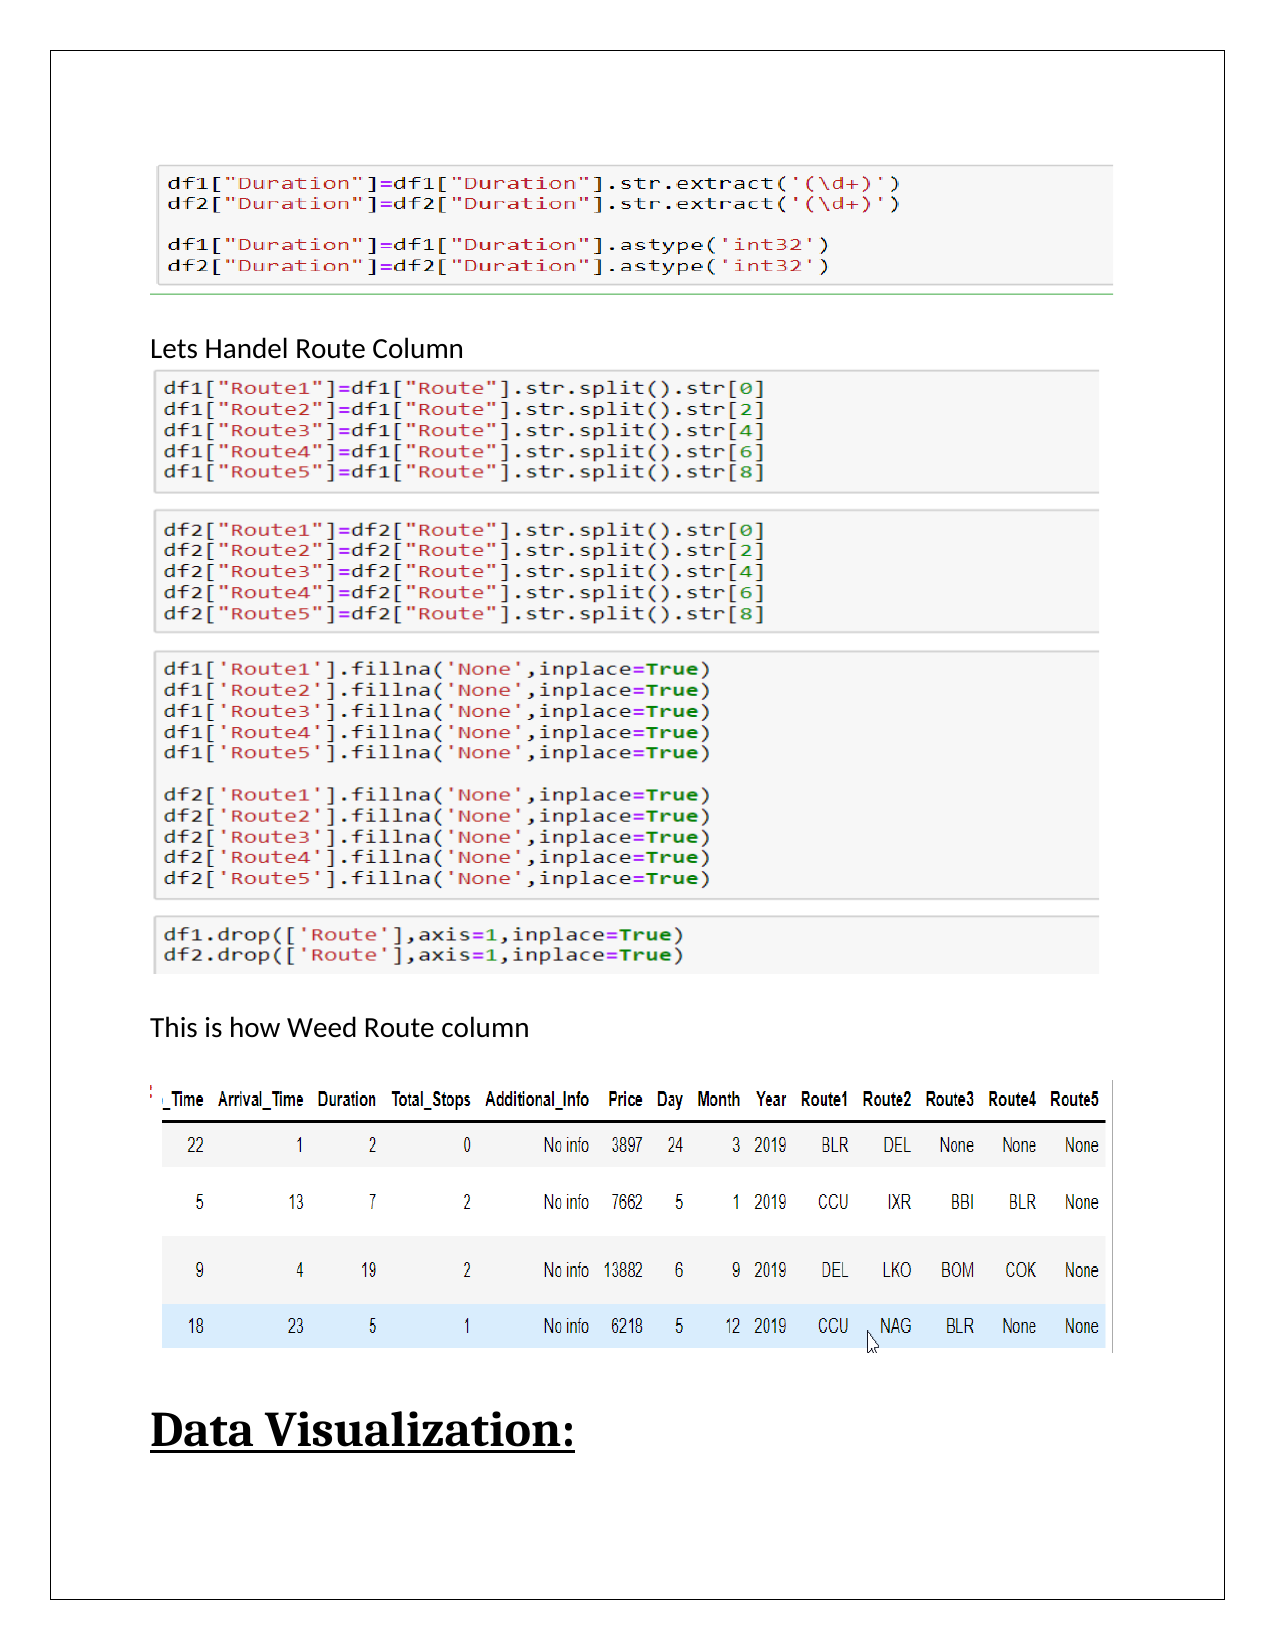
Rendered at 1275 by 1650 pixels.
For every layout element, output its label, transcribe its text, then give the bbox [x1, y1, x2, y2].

picture [150, 150, 1114, 295]
subtitle Data Visualization: [150, 1401, 1125, 1459]
picture [150, 1080, 1114, 1353]
text This is how Weed Route column [150, 1009, 1209, 1044]
text Lets Handel Route Column [150, 331, 1209, 366]
picture [150, 366, 1100, 974]
